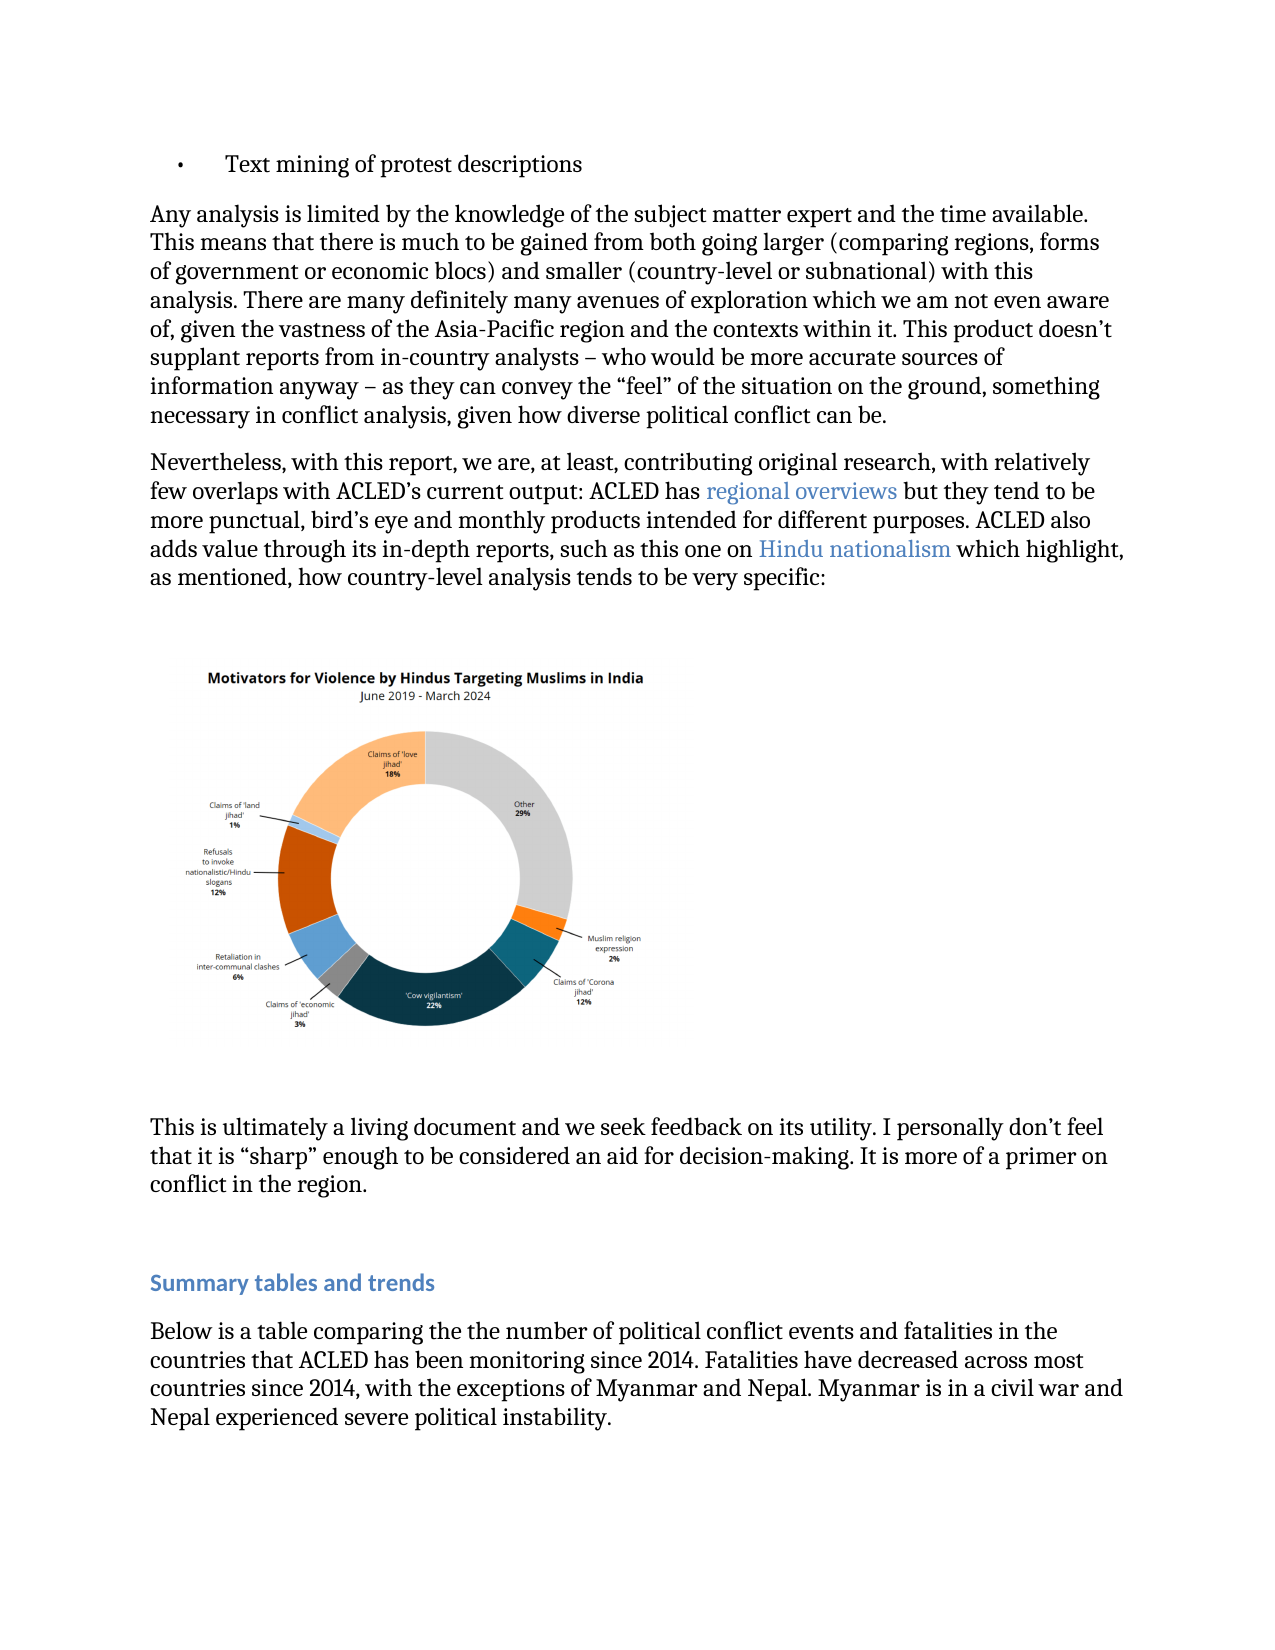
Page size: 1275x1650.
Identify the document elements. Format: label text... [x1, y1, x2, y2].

text This is ultimately a living document and we seek feedback on its utility. I personally don’t feel that it is “sharp” enough to be considered an aid for decision-making. It is more of a primer on conflict in the region. [150, 1113, 1125, 1199]
subtitle Summary tables and trends [150, 1267, 1125, 1298]
text Any analysis is limited by the knowledge of the subject matter expert and the time available. This means that there is much to be gained from both going larger (comparing regions, forms of government or economic blocs) and smaller (country-level or subnational) with this analysis. There are many definitely many avenues of exploration which we am not even aware of, given the vastness of the Asia-Pacific region and the contexts within it. This product doesn’t supplant reports from in-country analysts – who would be more accurate sources of information anyway – as they can convey the “feel” of the situation on the ground, something necessary in conflict analysis, given how diverse political conflict can be. [150, 199, 1125, 429]
list Text mining of protest descriptions [175, 150, 1125, 179]
text Below is a table comparing the the number of political conflict events and fatalities in the countries that ACLED has been monitoring since 2014. Fatalities have decreased across most countries since 2014, with the exceptions of Myanmar and Nepal. Myanmar is in a civil war and Nepal experienced severe political instability. [150, 1317, 1125, 1432]
picture [168, 658, 694, 1047]
text Nevertheless, with this report, we are, at least, contributing original research, with relatively few overlaps with ACLED’s current output: ACLED has regional overviews but they tend to be more punctual, bird’s eye and monthly products intended for different purposes. ACLED also adds value through its in-depth reports, such as this one on Hindu nationalism which highlight, as mentioned, how country-level analysis tends to be very specific: [150, 448, 1125, 592]
